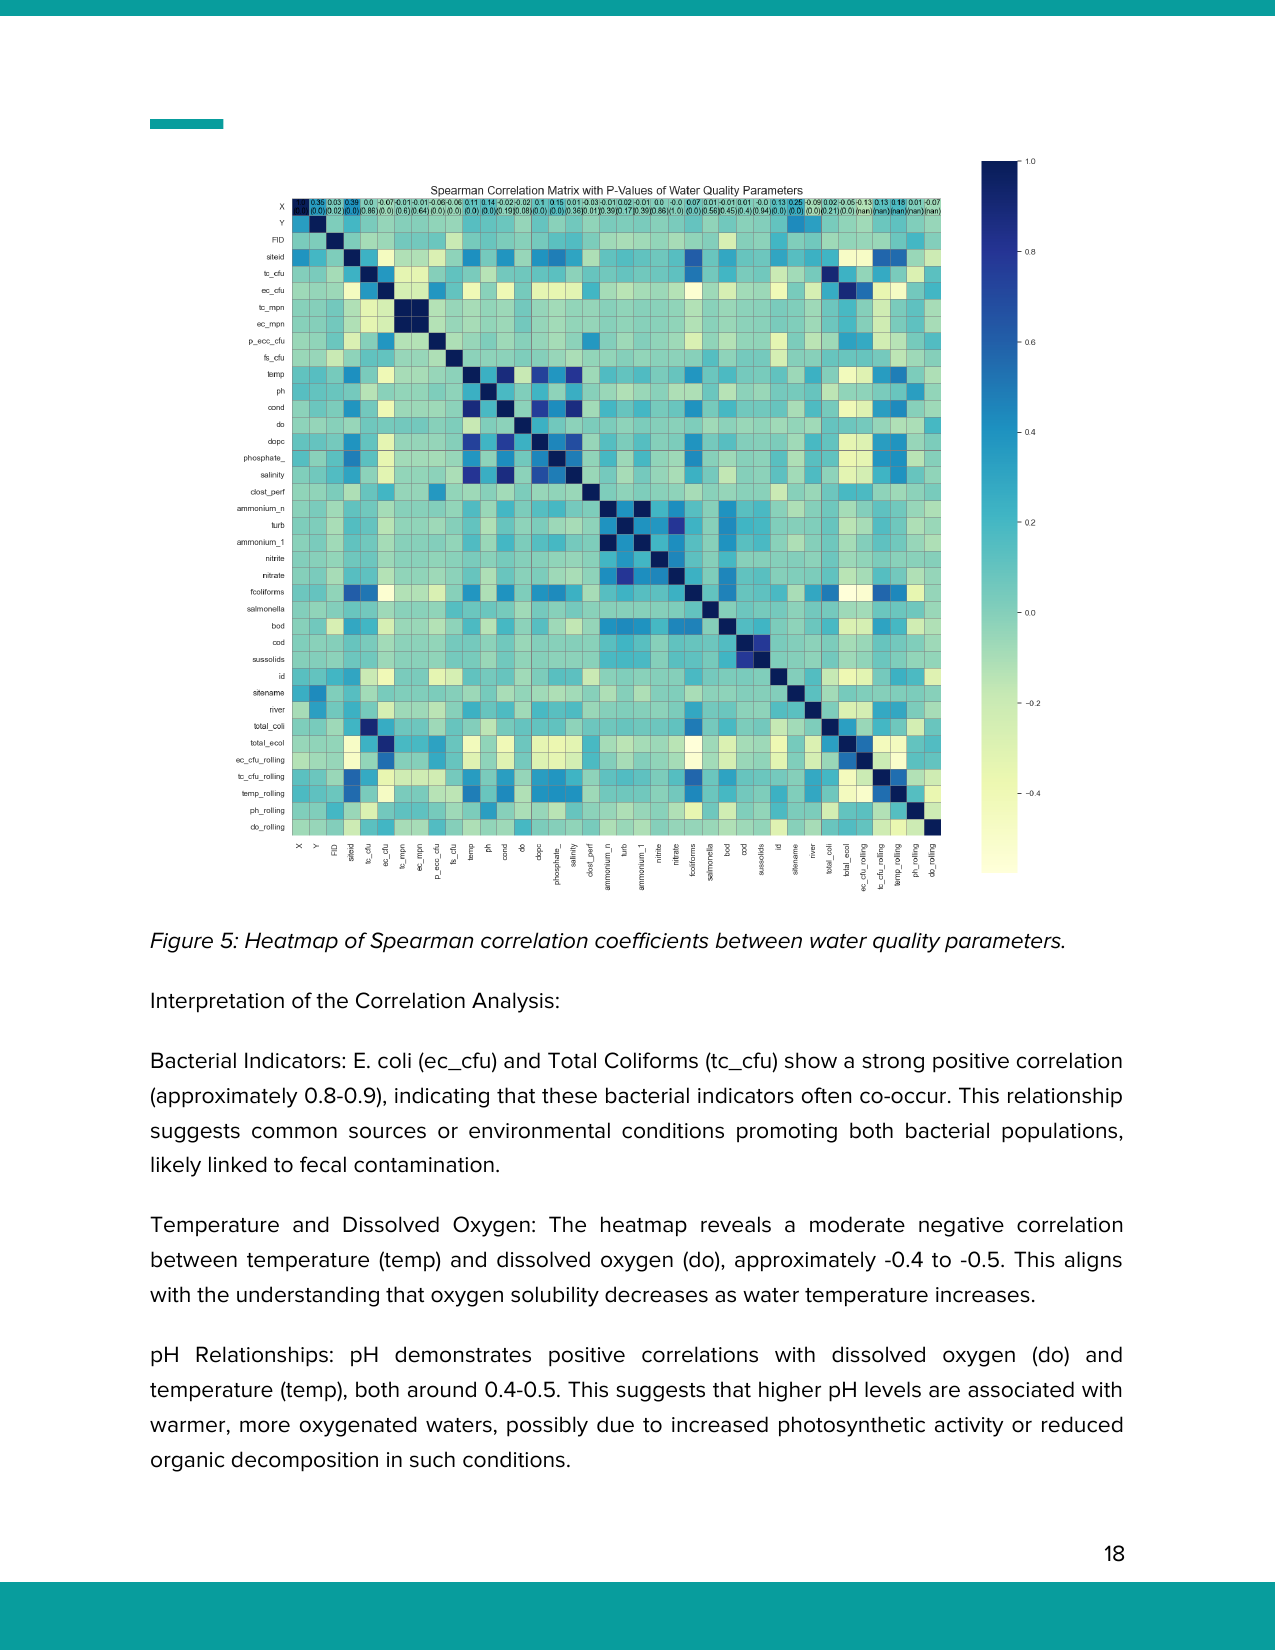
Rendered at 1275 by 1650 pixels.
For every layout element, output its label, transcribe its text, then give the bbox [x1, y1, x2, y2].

picture [150, 119, 224, 129]
text pH Relationships: pH demonstrates positive correlations with dissolved oxygen (do) and temperature (temp), both around 0.4-0.5. This suggests that higher pH levels are associated with warmer, more oxygenated waters, possibly due to increased photosynthetic activity or reduced organic decomposition in such conditions. [150, 1341, 1125, 1474]
text Interpretation of the Correlation Analysis: [150, 987, 1125, 1015]
picture [0, 1582, 1275, 1650]
picture [0, 0, 1275, 16]
text Bacterial Indicators: E. coli (ec_cfu) and Total Coliforms (tc_cfu) show a strong positive correlation (approximately 0.8-0.9), indicating that these bacterial indicators often co-occur. This relationship suggests common sources or environmental conditions promoting both bacterial populations, likely linked to fecal contamination. [150, 1047, 1125, 1180]
text Figure 5: Heatmap of Spearman correlation coefficients between water quality parameters. [150, 927, 1125, 955]
picture [230, 153, 1045, 896]
text Temperature and Dissolved Oxygen: The heatmap reveals a moderate negative correlation between temperature (temp) and dissolved oxygen (do), approximately -0.4 to -0.5. This aligns with the understanding that oxygen solubility decreases as water temperature increases. [150, 1212, 1125, 1309]
